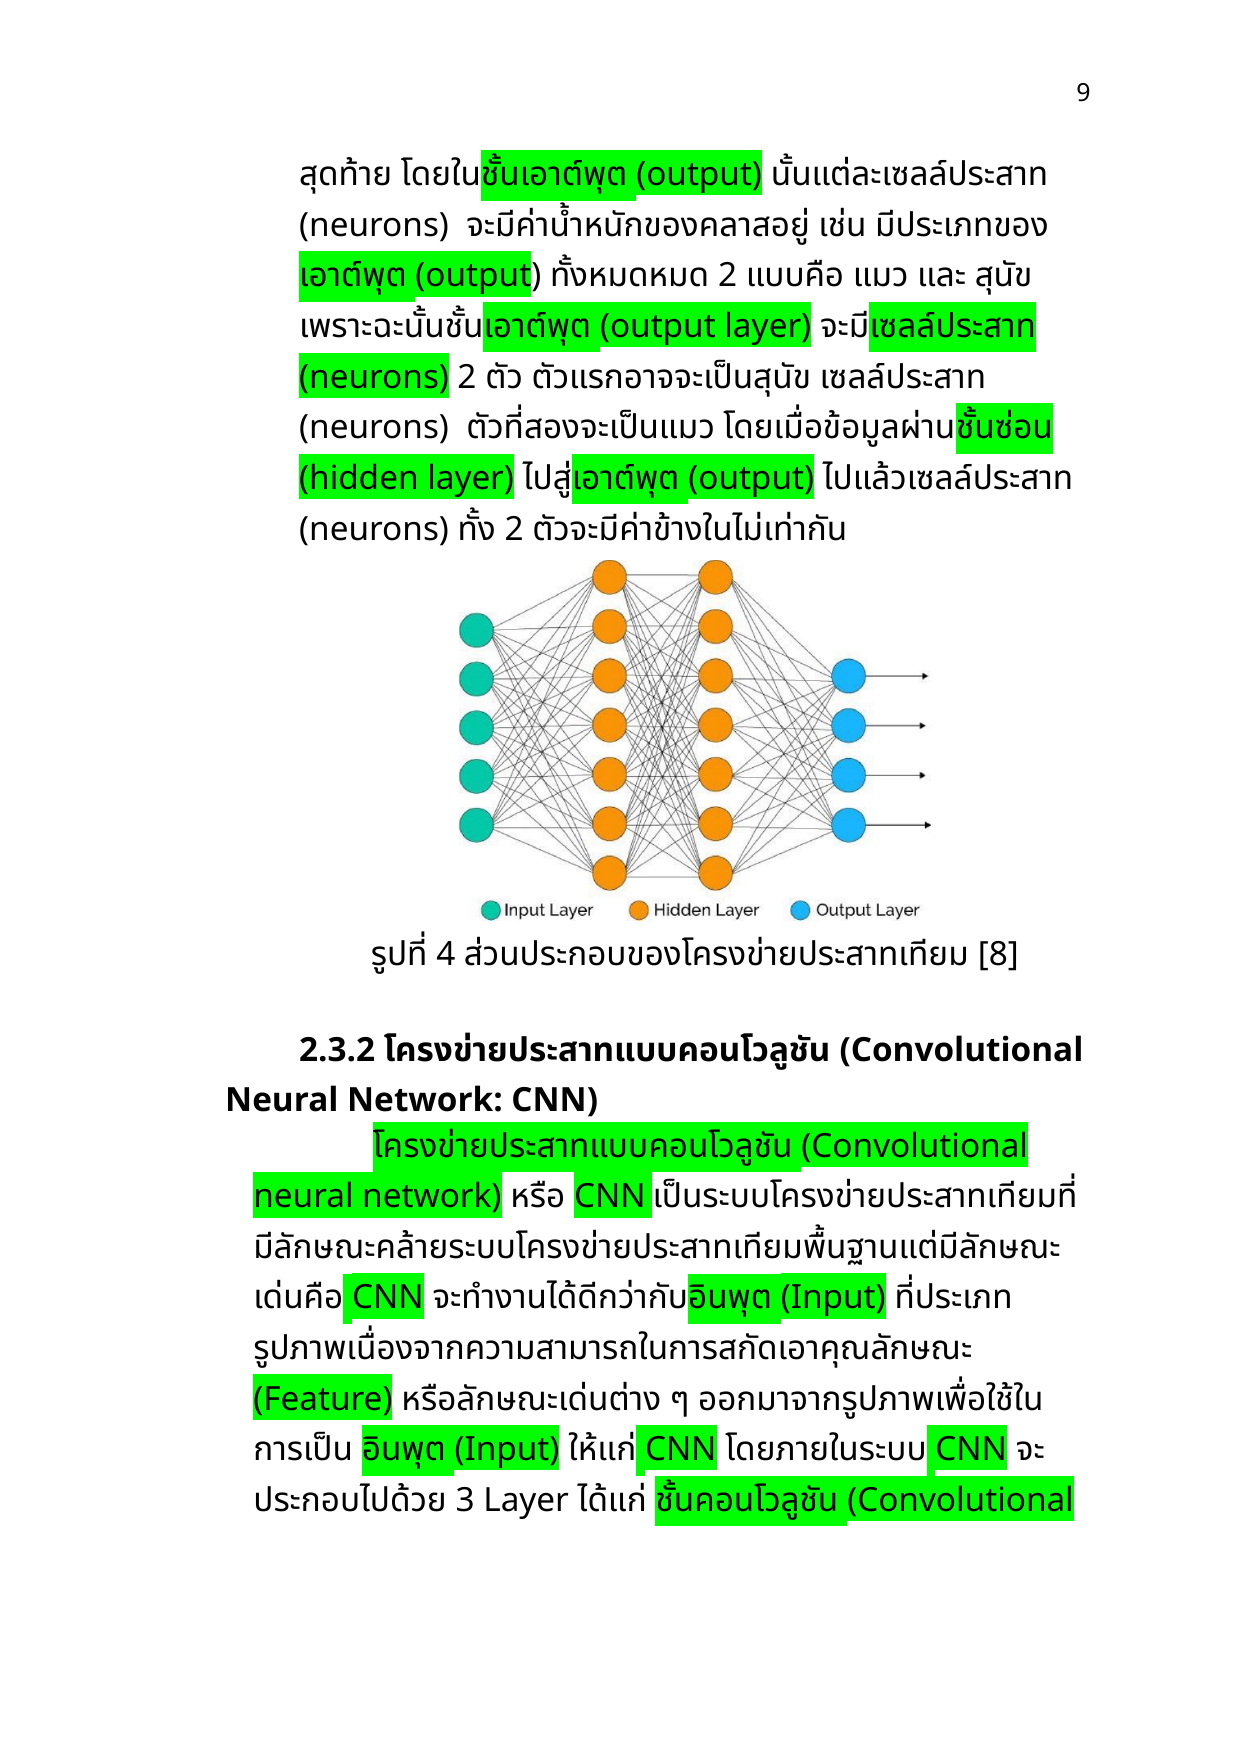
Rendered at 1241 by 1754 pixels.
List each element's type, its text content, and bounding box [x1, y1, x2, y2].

text รูปที่ 4 ส่วนประกอบของโครงข่ายประสาทเทียม [8] [299, 929, 1090, 980]
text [299, 150, 1090, 555]
picture [438, 555, 951, 930]
text 2.3.2 โครงข่ายประสาทแบบคอนโวลูชัน (Convolutional Neural Network: CNN) [225, 1026, 1090, 1122]
